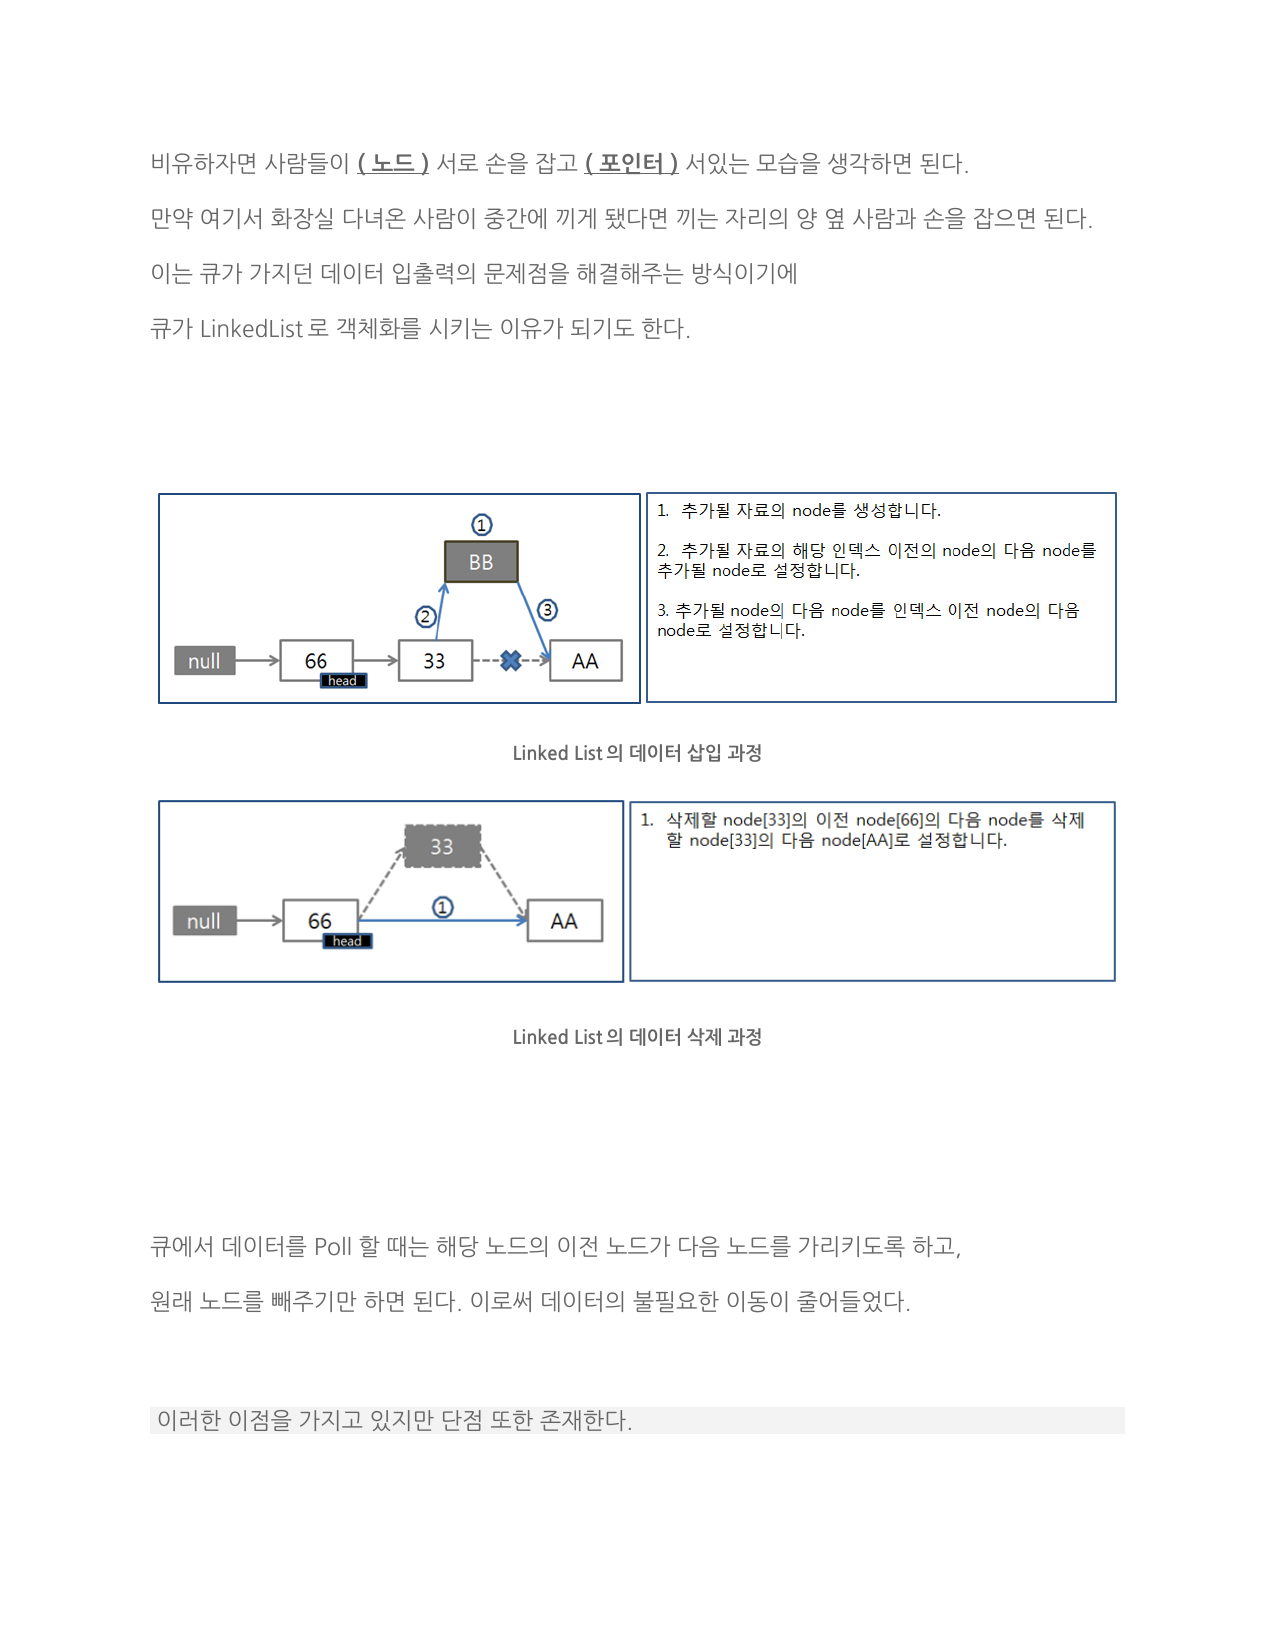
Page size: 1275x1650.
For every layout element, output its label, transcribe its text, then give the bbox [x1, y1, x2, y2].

text Linked List의 데이터 삭제 과정 [150, 1026, 1125, 1047]
text 원래 노드를 빼주기만 하면 된다. 이로써 데이터의 불필요한 이동이 줄어들었다. [150, 1288, 1125, 1315]
text 만약 여기서 화장실 다녀온 사람이 중간에 끼게 됐다면 끼는 자리의 양 옆 사람과 손을 잡으면 된다. [150, 205, 1125, 231]
text 큐에서 데이터를 Poll 할 때는 해당 노드의 이전 노드가 다음 노드를 가리키도록 하고, [150, 1233, 1125, 1260]
text 큐가 LinkedList로 객체화를 시키는 이유가 되기도 한다. [150, 315, 1125, 341]
text 이러한 이점을 가지고 있지만 단점 또한 존재한다. [150, 1407, 1125, 1434]
text 비유하자면 사람들이 ( 노드 ) 서로 손을 잡고 ( 포인터 ) 서있는 모습을 생각하면 된다. [150, 150, 1125, 176]
text 이는 큐가 가지던 데이터 입출력의 문제점을 해결해주는 방식이기에 [150, 260, 1125, 286]
text Linked List의 데이터 삽입 과정 [150, 742, 1125, 763]
picture [150, 480, 1125, 712]
picture [150, 790, 1125, 995]
